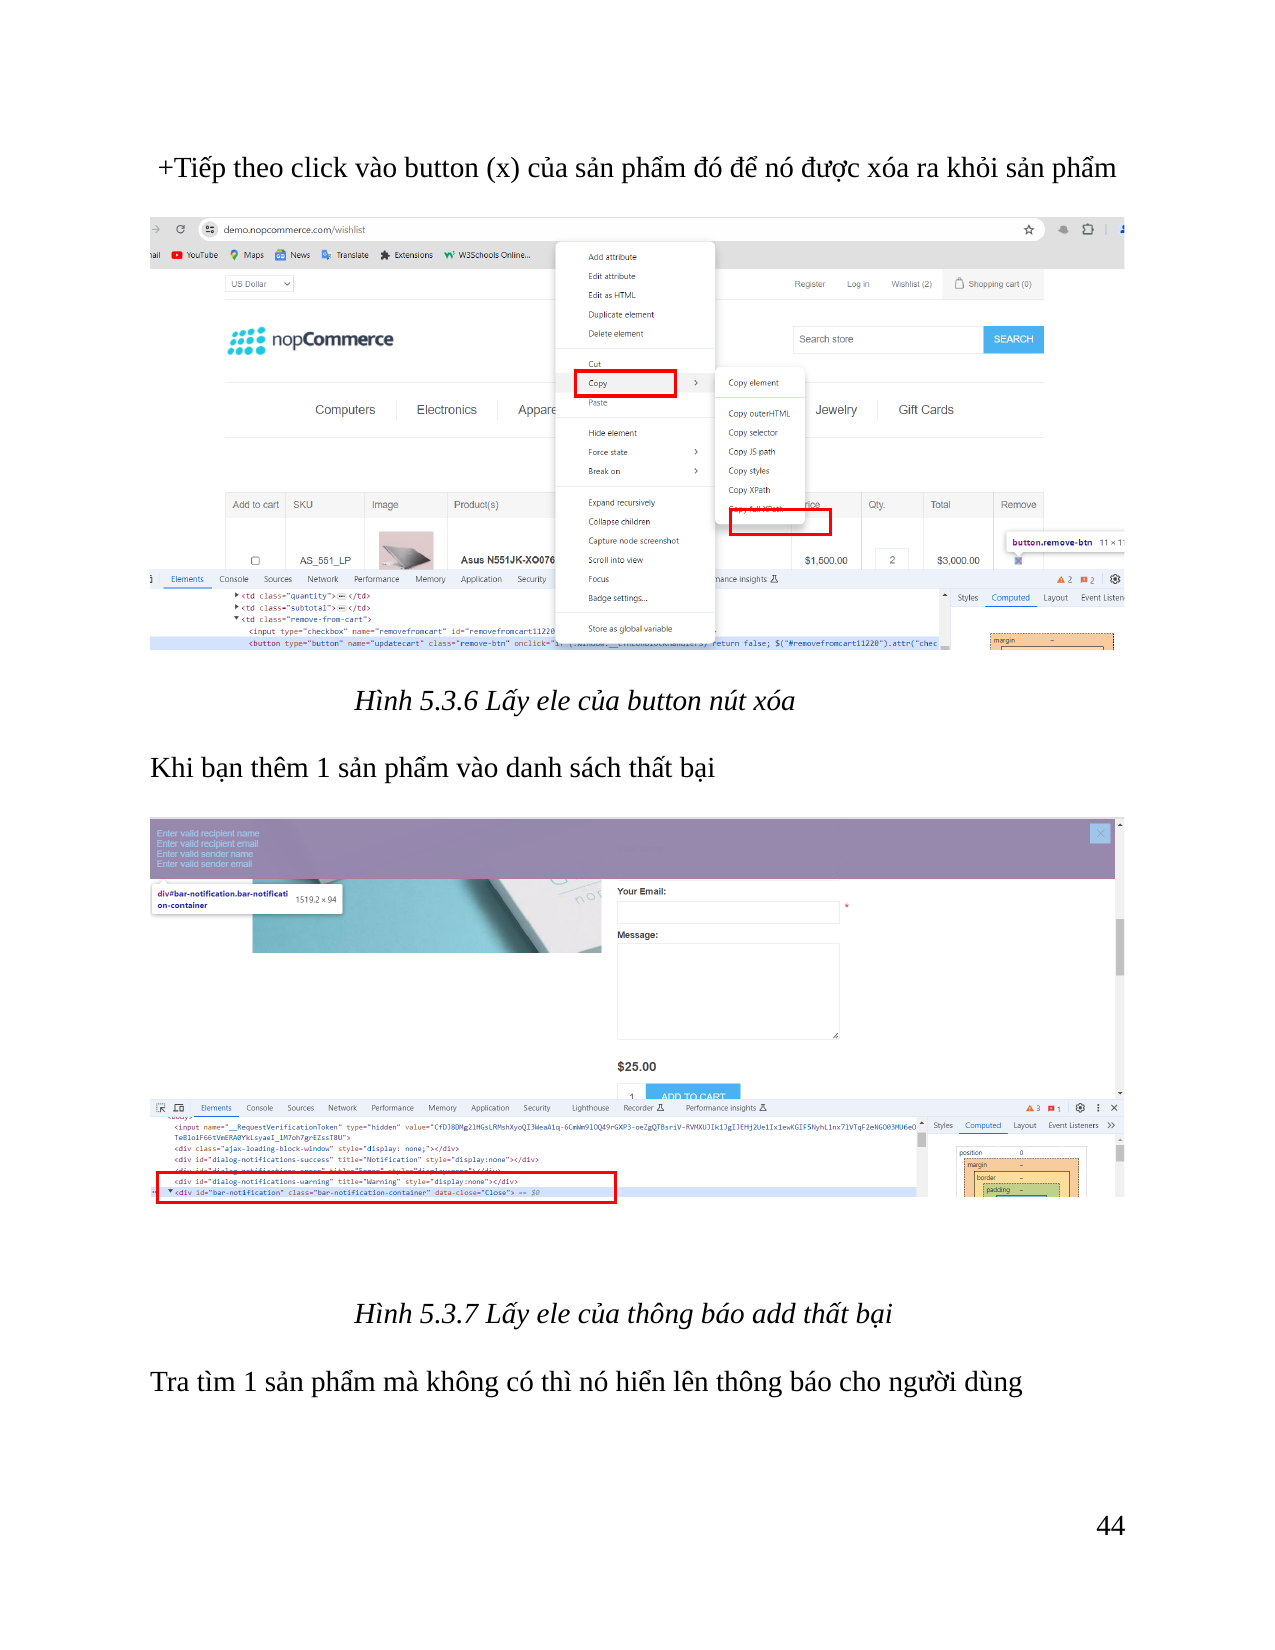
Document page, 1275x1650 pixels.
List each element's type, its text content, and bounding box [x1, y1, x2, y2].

list Hình 5.3.7 Lấy ele của thông báo add thất bại [150, 1297, 1125, 1330]
picture [150, 217, 1125, 650]
list Tra tìm 1 sản phẩm mà không có thì nó hiển lên thông báo cho người dùng [150, 1364, 1125, 1397]
list Khi bạn thêm 1 sản phẩm vào danh sách thất bại [150, 750, 1125, 784]
list Hình 5.3.6 Lấy ele của button nút xóa [150, 683, 1125, 717]
list +Tiếp theo click vào button (x) của sản phẩm đó để nó được xóa ra khỏi sản phẩm [150, 150, 1125, 183]
picture [150, 817, 1125, 1197]
picture [159, 1174, 614, 1197]
